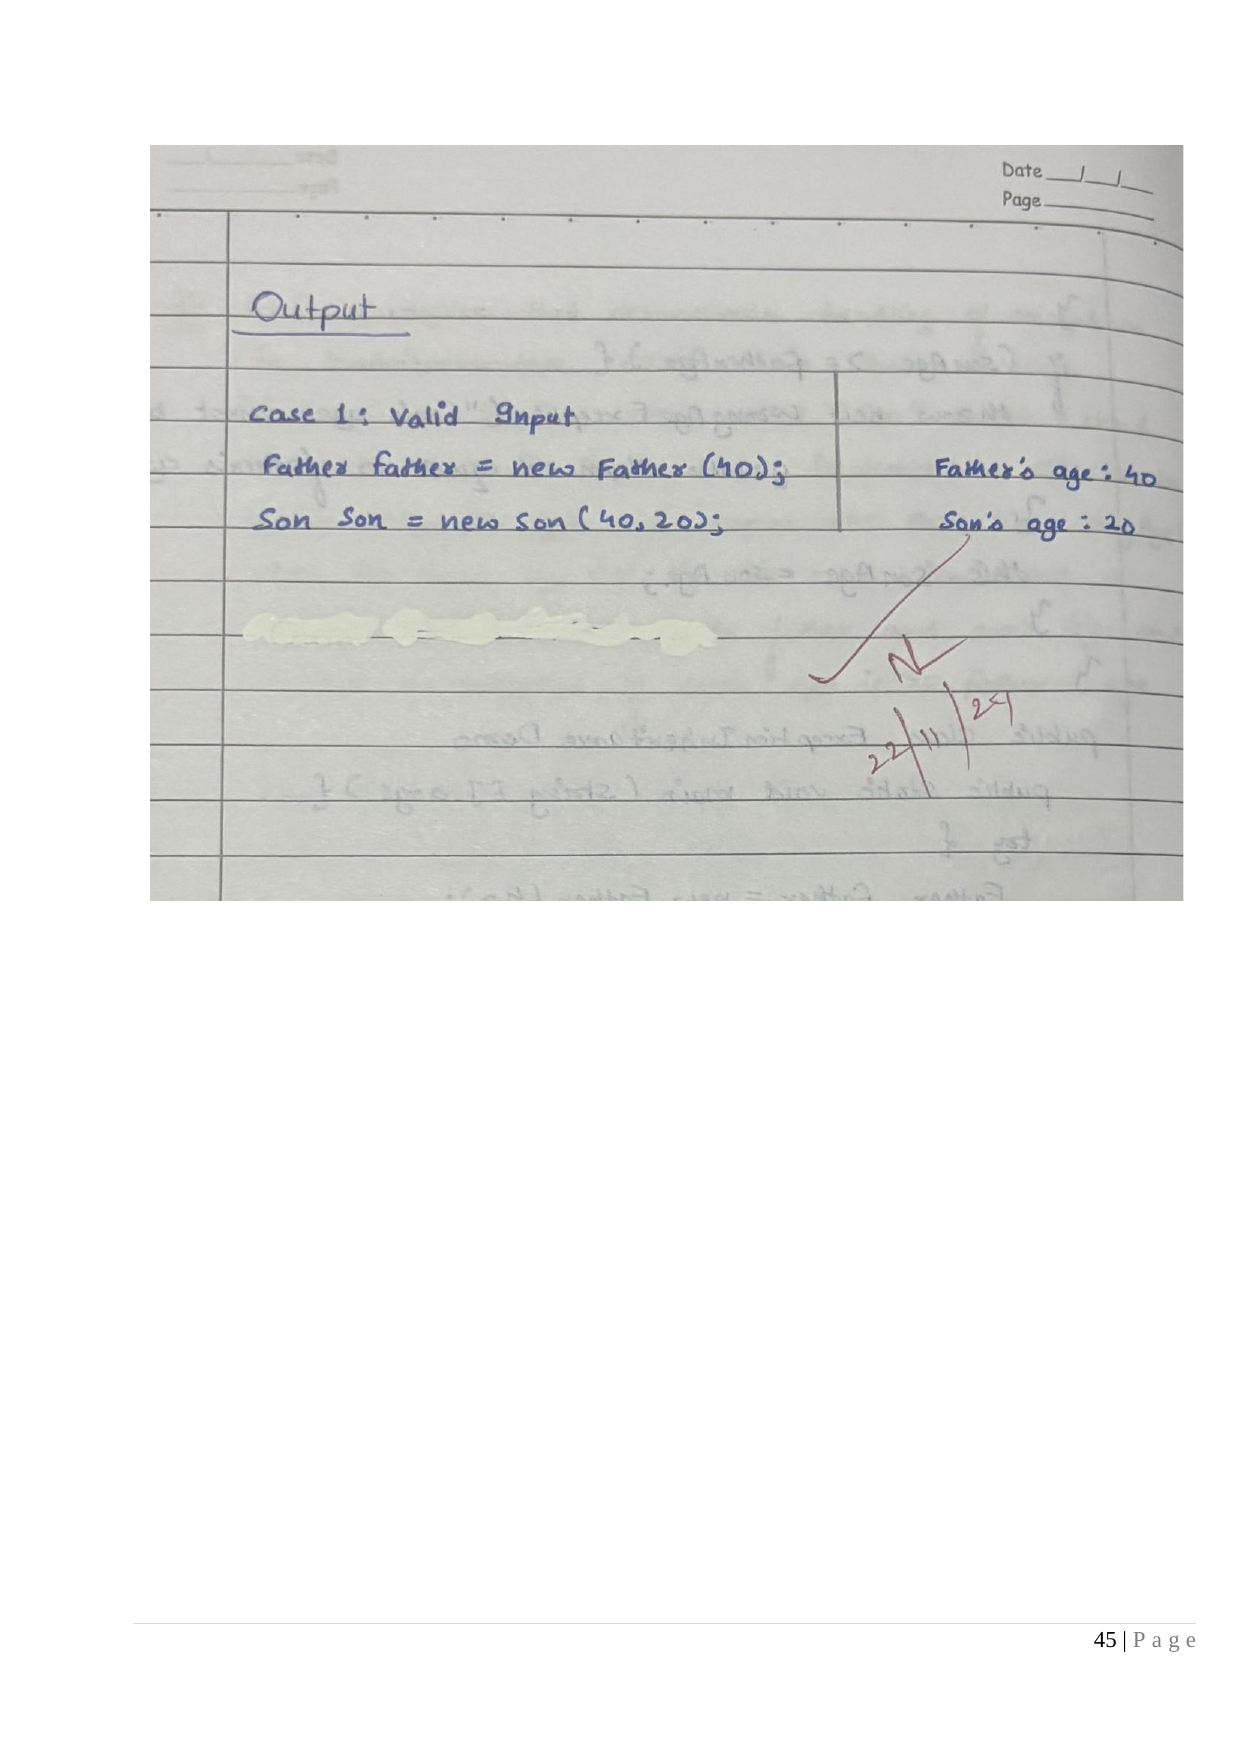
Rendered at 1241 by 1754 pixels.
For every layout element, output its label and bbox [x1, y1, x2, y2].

picture [150, 145, 1184, 901]
